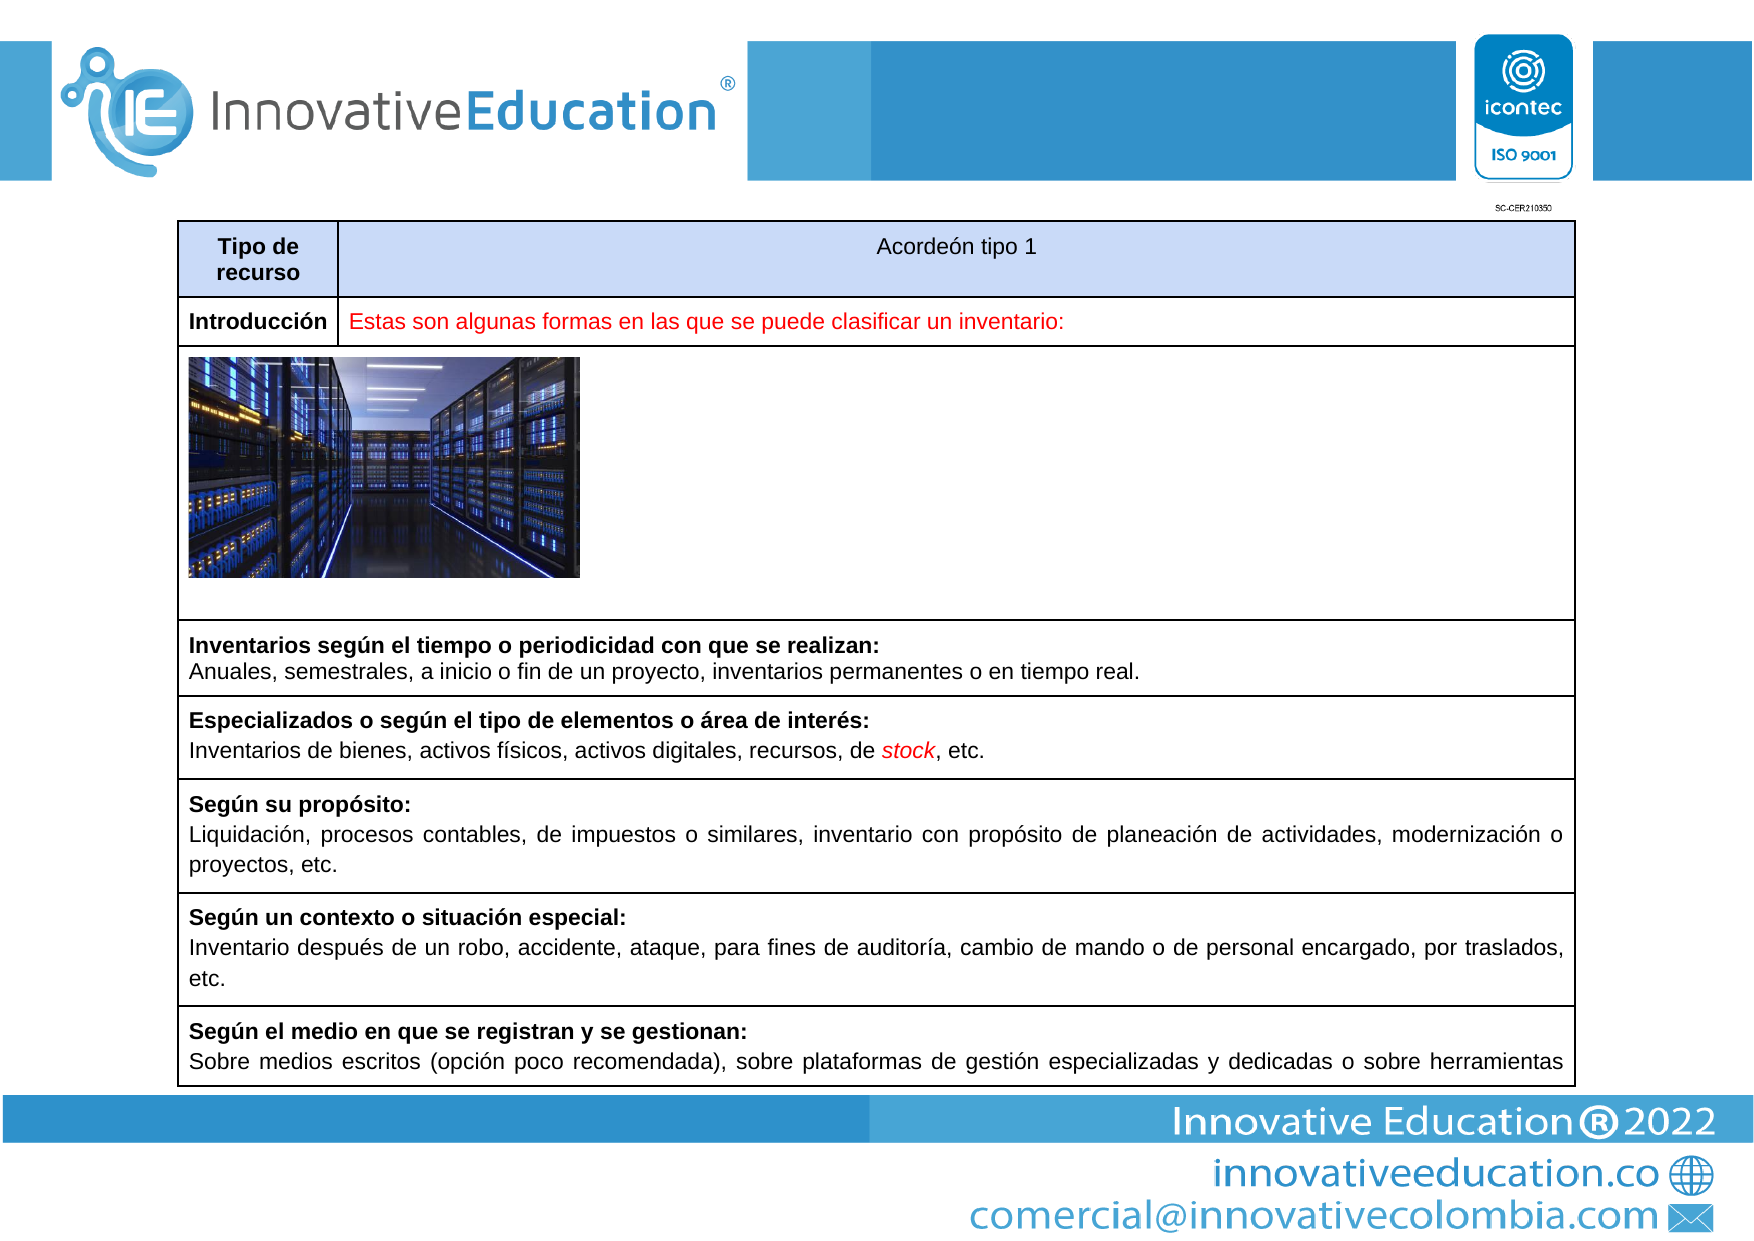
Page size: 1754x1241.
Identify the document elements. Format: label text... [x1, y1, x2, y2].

table_cell Según su propósito: Liquidación, procesos contables, de impuestos o similares, inventario con propósito de planeación de actividades, modernización o proyectos, etc. [179, 780, 1574, 892]
table_cell Inventarios según el tiempo o periodicidad con que se realizan: Anuales, semestrales, a inicio o fin de un proyecto, inventarios permanentes o en tiempo real. [179, 621, 1574, 695]
table_header Acordeón tipo 1 [339, 222, 1574, 296]
picture [2, 1093, 1754, 1239]
table_cell Introducción [179, 298, 337, 345]
table_cell Estas son algunas formas en las que se puede clasificar un inventario: [339, 298, 1574, 345]
table_cell Especializados o según el tipo de elementos o área de interés: Inventarios de bienes, activos físicos, activos digitales, recursos, de stock, etc. [179, 697, 1574, 778]
picture [1593, 28, 1752, 194]
picture [0, 28, 1456, 194]
table_cell [179, 347, 1574, 619]
table_cell Según un contexto o situación especial: Inventario después de un robo, accidente, ataque, para fines de auditoría, cambio de mando o de personal encargado, por traslados, etc. [179, 894, 1574, 1005]
picture [188, 357, 580, 578]
picture [1471, 32, 1576, 214]
table_header Tipo de recurso [179, 222, 337, 296]
